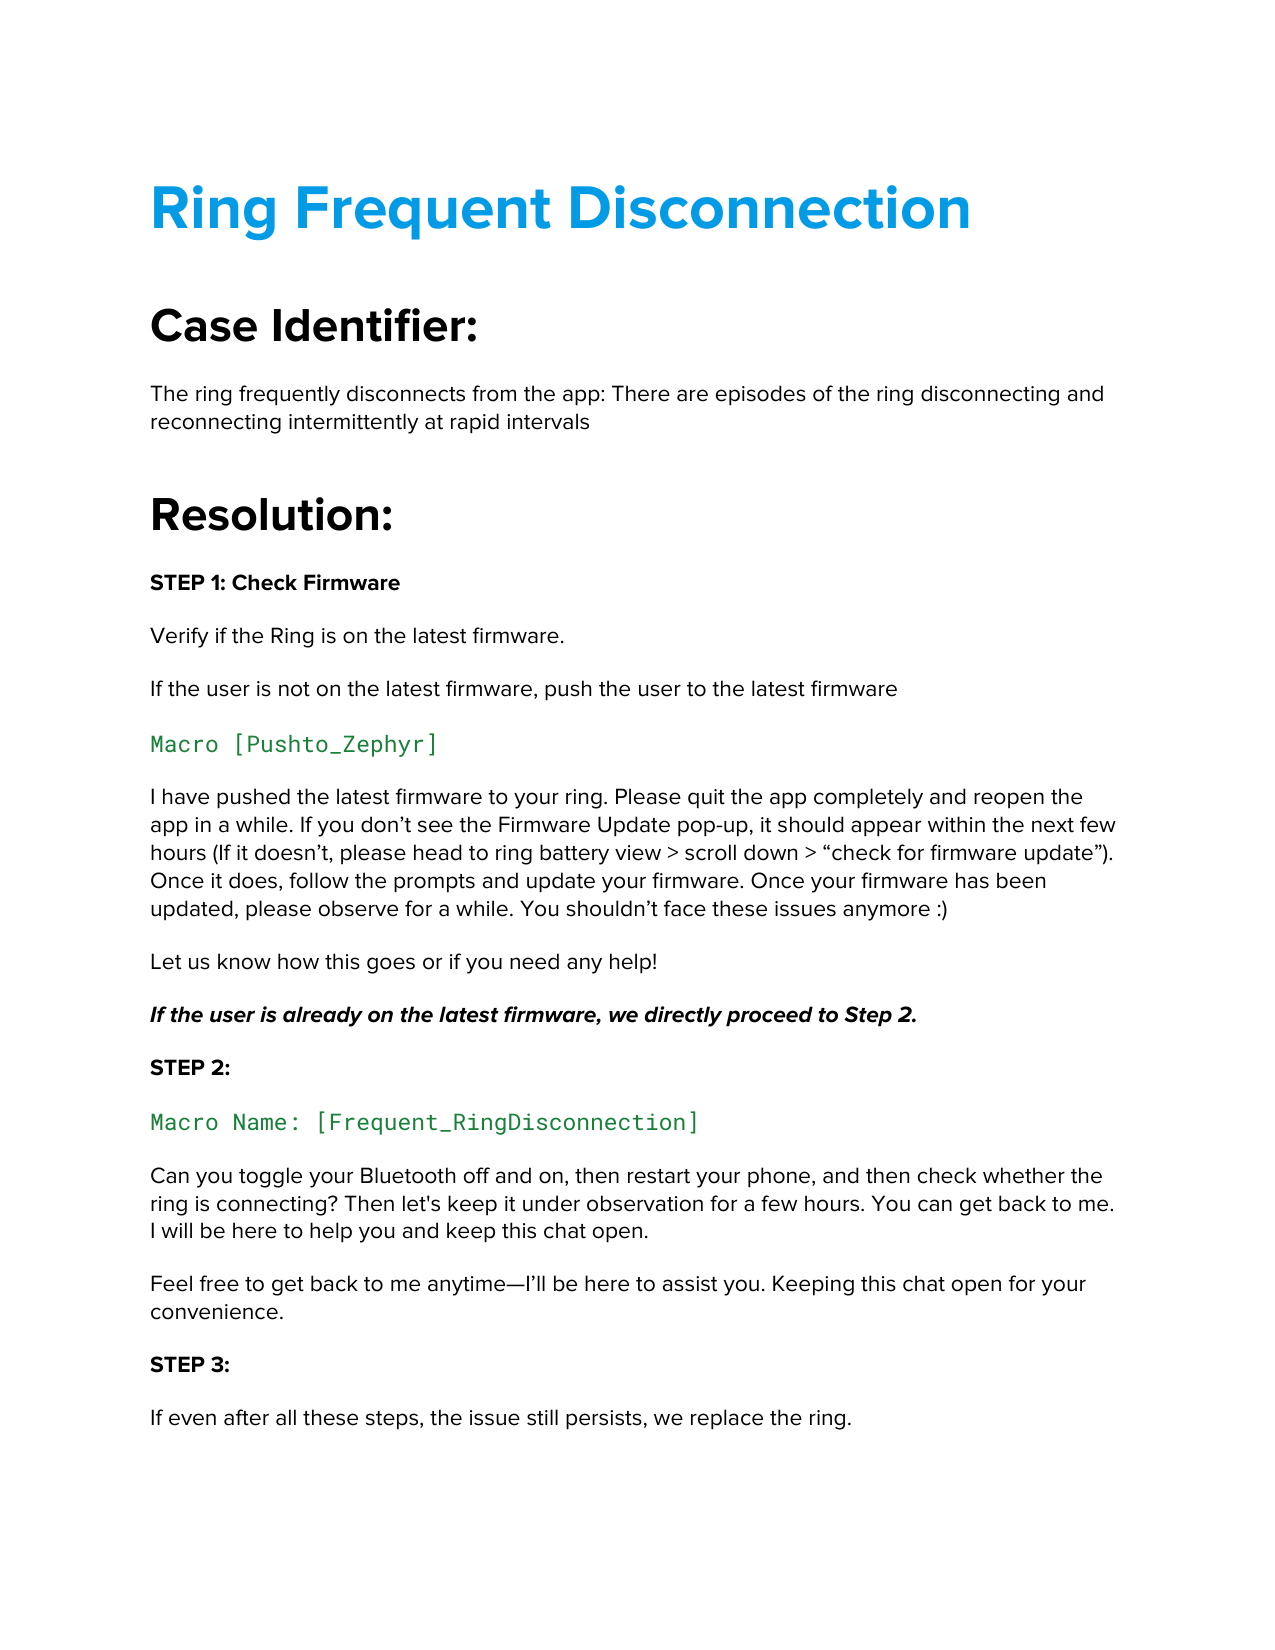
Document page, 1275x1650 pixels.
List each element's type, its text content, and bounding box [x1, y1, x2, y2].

text Verify if the Ring is on the latest firmware. [150, 622, 1125, 650]
text Let us know how this goes or if you need any help! [150, 948, 1125, 976]
text If the user is already on the latest firmware, we directly proceed to Step 2. [150, 1001, 1125, 1029]
text Can you toggle your Bluetooth off and on, then restart your phone, and then check whether the ring is connecting? Then let's keep it under observation for a few hours. You can get back to me. I will be here to help you and keep this chat open. [150, 1162, 1125, 1246]
text If even after all these steps, the issue still persists, we replace the ring. [150, 1404, 1125, 1432]
subtitle Resolution: [150, 486, 1125, 544]
subtitle Case Identifier: [150, 297, 1125, 355]
text STEP 2: [150, 1054, 1125, 1082]
text The ring frequently disconnects from the app: There are episodes of the ring disconnecting and reconnecting intermittently at rapid intervals [150, 380, 1125, 436]
text If the user is not on the latest firmware, push the user to the latest firmware [150, 675, 1125, 703]
text I have pushed the latest firmware to your ring. Please quit the app completely and reopen the app in a while. If you don’t see the Firmware Update pop-up, it should appear within the next few hours (If it doesn’t, please head to ring battery view > scroll down > “check for firmware update”). Once it does, follow the prompts and update your firmware. Once your firmware has been updated, please observe for a while. You shouldn’t face these issues anymore :) [150, 783, 1125, 923]
title Ring Frequent Disconnection [150, 171, 1125, 247]
text STEP 1: Check Firmware [150, 569, 1125, 597]
text Macro Name: [Frequent_RingDisconnection] [150, 1107, 1125, 1137]
text STEP 3: [150, 1352, 1125, 1379]
text Feel free to get back to me anytime—I’ll be here to assist you. Keeping this chat open for your convenience. [150, 1271, 1125, 1327]
text Macro [Pushto_Zephyr] [150, 728, 1125, 758]
